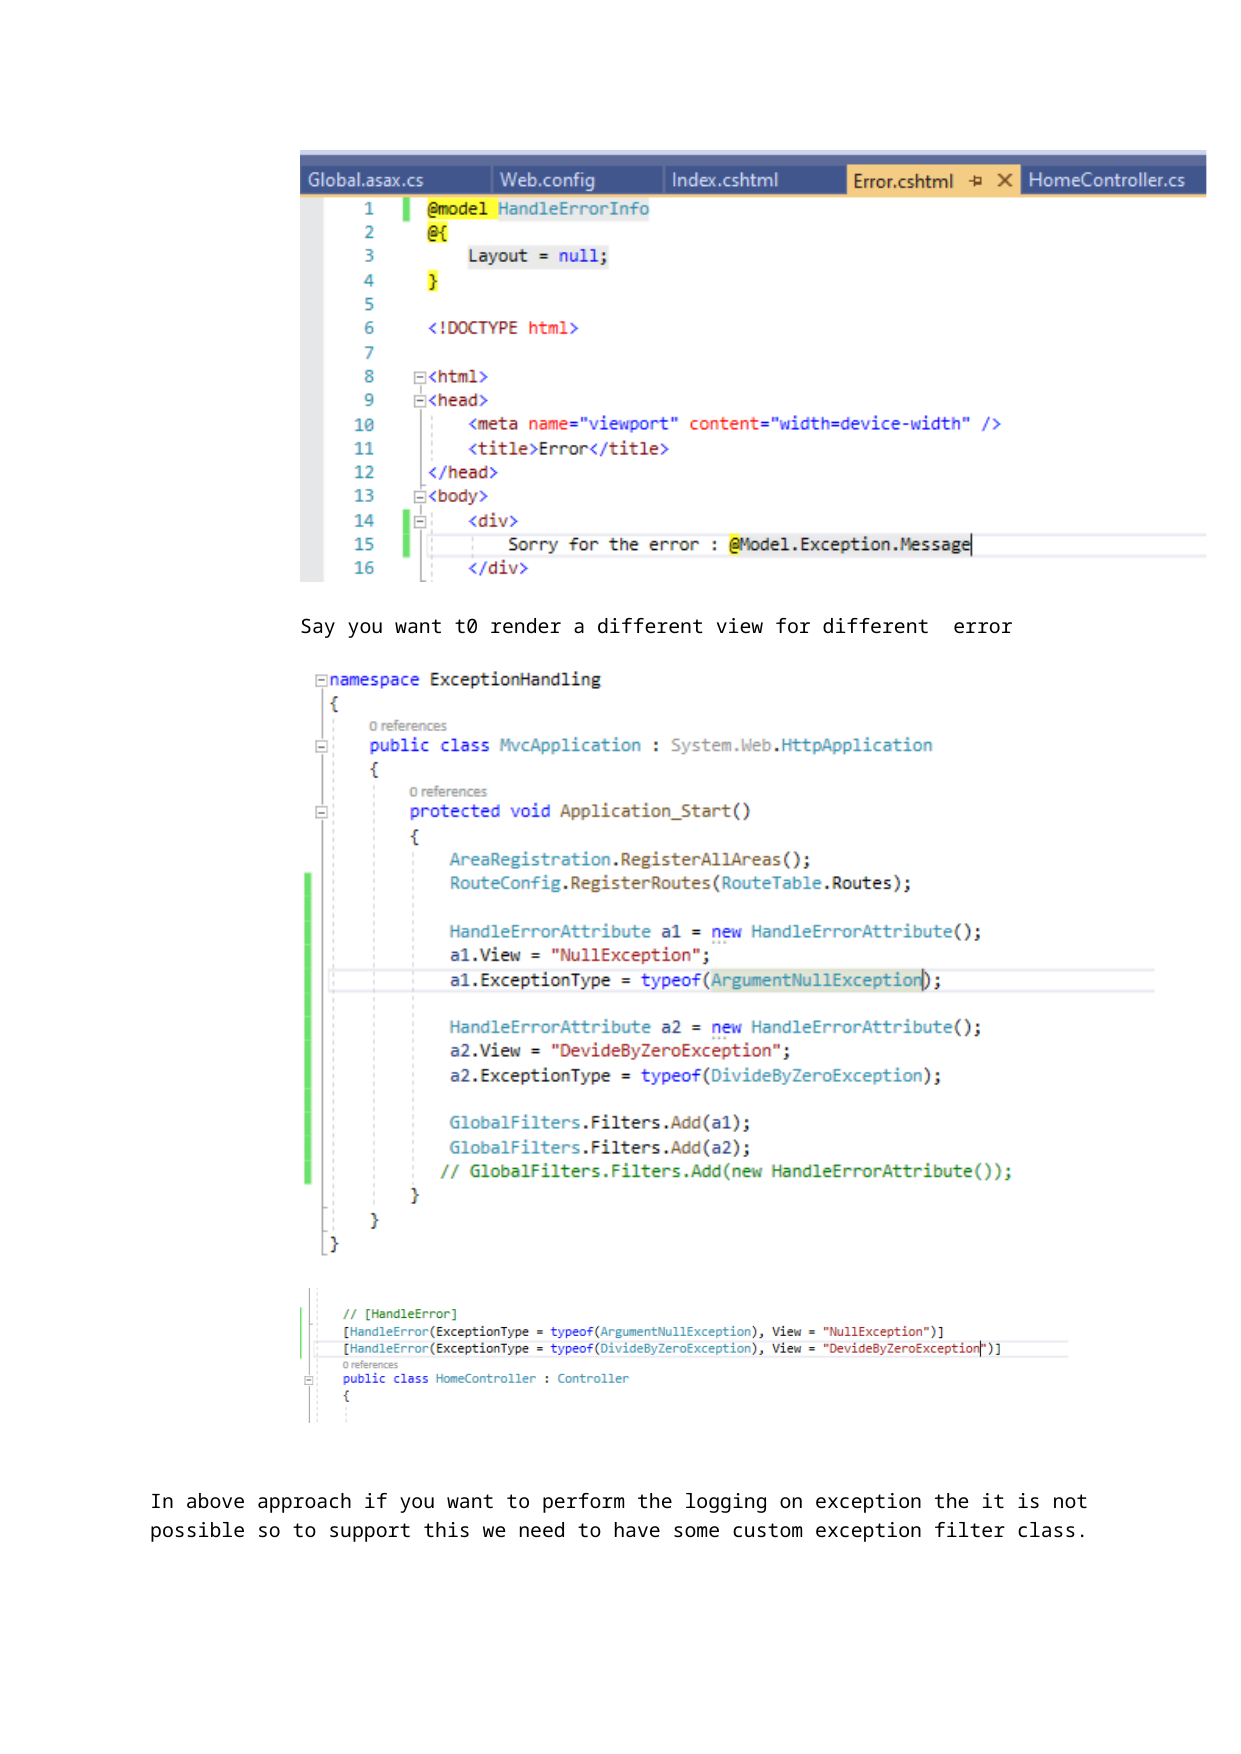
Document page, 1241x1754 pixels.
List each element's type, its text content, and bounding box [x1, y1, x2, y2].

picture [300, 670, 1155, 1287]
text In above approach if you want to perform the logging on exception the it is not possible so to support this we need to have some custom exception filter class. [150, 1488, 1090, 1544]
picture [300, 1288, 1069, 1423]
picture [300, 150, 1207, 582]
list Say you want t0 render a different view for different error [300, 612, 1090, 639]
